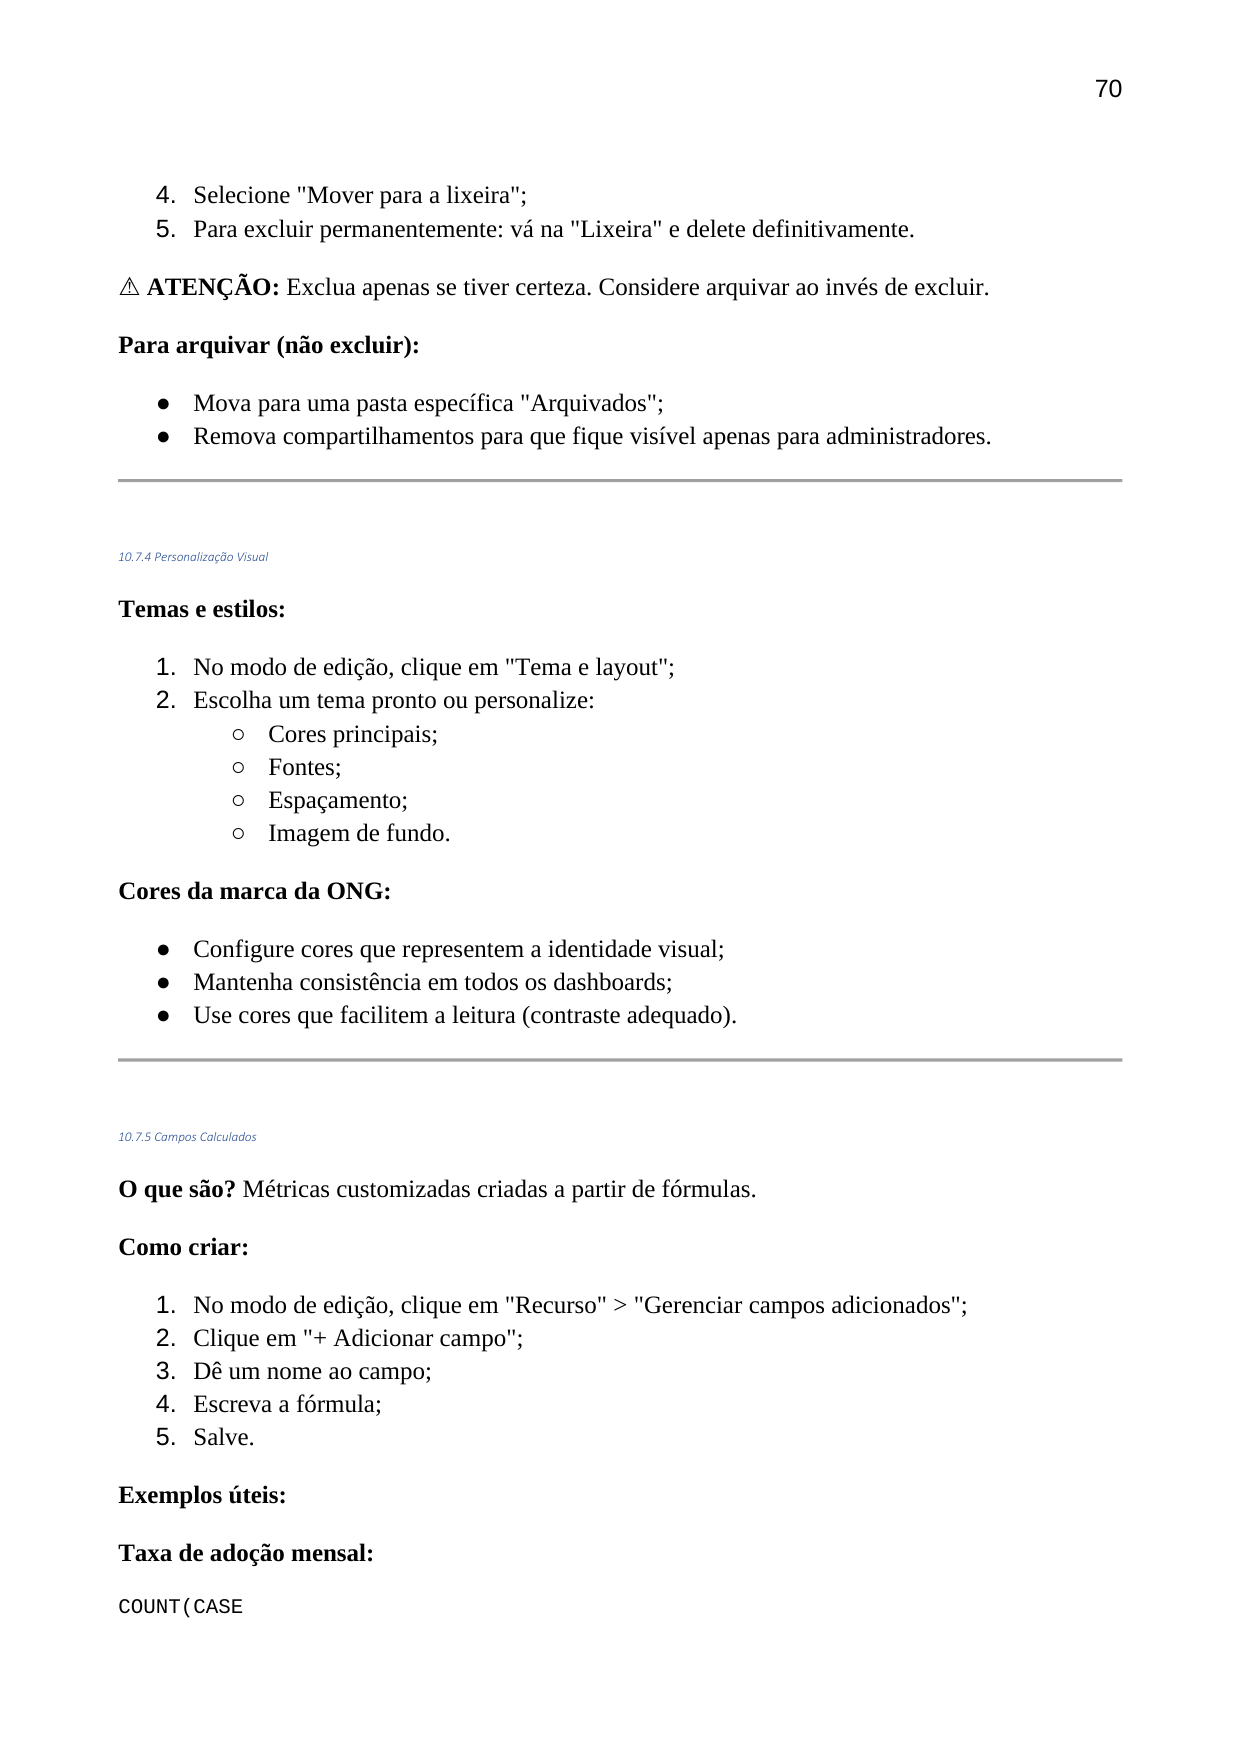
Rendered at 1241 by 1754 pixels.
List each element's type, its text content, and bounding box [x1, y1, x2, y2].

text Como criar: [118, 1232, 1122, 1260]
text Para arquivar (não excluir): [118, 330, 1122, 358]
list Cores principais; [231, 718, 1122, 747]
text Cores da marca da ONG: [118, 876, 1122, 905]
list Espaçamento; [231, 785, 1122, 814]
list Use cores que facilitem a leitura (contraste adequado). [156, 1000, 1122, 1029]
list Salve. [156, 1422, 1122, 1451]
list Escreva a fórmula; [156, 1389, 1122, 1418]
subtitle 10.7.4 Personalização Visual [118, 537, 1122, 565]
list Remova compartilhamentos para que fique visível apenas para administradores. [156, 421, 1122, 450]
text Temas e estilos: [118, 594, 1122, 623]
text Exemplos úteis: [118, 1480, 1122, 1509]
list Para excluir permanentemente: vá na "Lixeira" e delete definitivamente. [156, 213, 1122, 242]
subtitle 10.7.5 Campos Calculados [118, 1116, 1122, 1144]
text ⚠️ ATENÇÃO: Exclua apenas se tiver certeza. Considere arquivar ao invés de excluir. [118, 272, 1122, 301]
list No modo de edição, clique em "Tema e layout"; [156, 652, 1122, 681]
list No modo de edição, clique em "Recurso" > "Gerenciar campos adicionados"; [156, 1290, 1122, 1318]
list Imagem de fundo. [231, 818, 1122, 847]
text COUNT(CASE [118, 1596, 1122, 1620]
list Dê um nome ao campo; [156, 1356, 1122, 1385]
list Mantenha consistência em todos os dashboards; [156, 967, 1122, 996]
list Selecione "Mover para a lixeira"; [156, 180, 1122, 209]
list Fontes; [231, 752, 1122, 781]
list Clique em "+ Adicionar campo"; [156, 1323, 1122, 1352]
list Escolha um tema pronto ou personalize: [156, 685, 1122, 714]
text Taxa de adoção mensal: [118, 1538, 1122, 1567]
text O que são? Métricas customizadas criadas a partir de fórmulas. [118, 1174, 1122, 1202]
list Configure cores que representem a identidade visual; [156, 934, 1122, 963]
list Mova para uma pasta específica "Arquivados"; [156, 388, 1122, 417]
